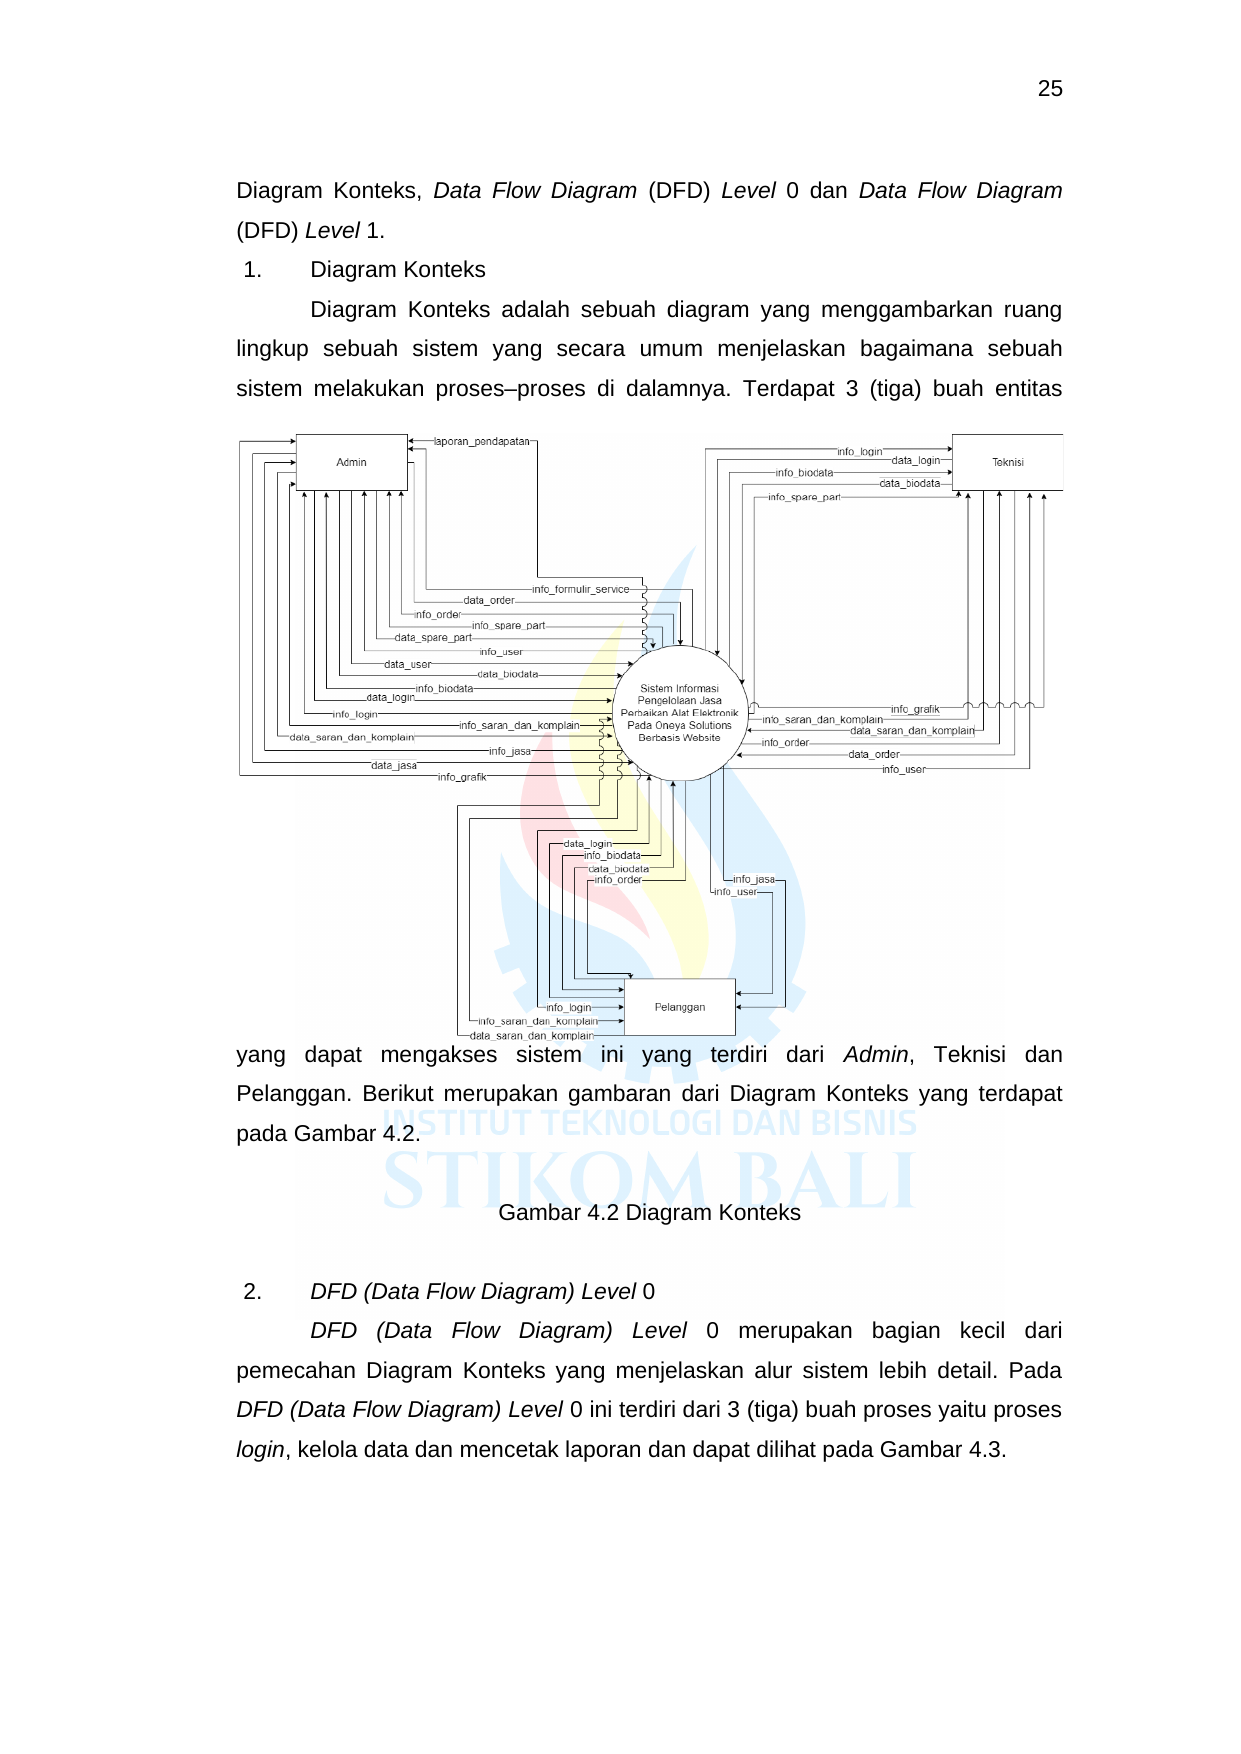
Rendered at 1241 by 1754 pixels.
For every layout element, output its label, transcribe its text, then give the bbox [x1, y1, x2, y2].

list DFD (Data Flow Diagram) Level 0 [243, 1278, 1063, 1304]
list Diagram Konteks adalah sebuah diagram yang menggambarkan ruang lingkup sebuah sistem yang secara umum menjelaskan bagaimana sebuah sistem melakukan proses–proses di dalamnya. Terdapat 3 (tiga) buah entitas yang dapat mengakses sistem ini yang terdiri dari Admin, Teknisi dan Pelanggan. Berikut merupakan gambaran dari Diagram Konteks yang terdapat pada Gambar 4.2. [236, 296, 1063, 434]
text Gambar 4.2 Diagram Konteks [236, 1199, 1063, 1225]
list Diagram Konteks [243, 256, 1063, 282]
picture [236, 434, 1064, 1041]
list Diagram Konteks adalah sebuah diagram yang menggambarkan ruang lingkup sebuah sistem yang secara umum menjelaskan bagaimana sebuah sistem melakukan proses–proses di dalamnya. Terdapat 3 (tiga) buah entitas yang dapat mengakses sistem ini yang terdiri dari Admin, Teknisi dan Pelanggan. Berikut merupakan gambaran dari Diagram Konteks yang terdapat pada Gambar 4.2. [236, 1041, 1063, 1146]
list DFD (Data Flow Diagram) Level 0 merupakan bagian kecil dari pemecahan Diagram Konteks yang menjelaskan alur sistem lebih detail. Pada DFD (Data Flow Diagram) Level 0 ini terdiri dari 3 (tiga) buah proses yaitu proses login, kelola data dan mencetak laporan dan dapat dilihat pada Gambar 4.3. [236, 1317, 1063, 1462]
